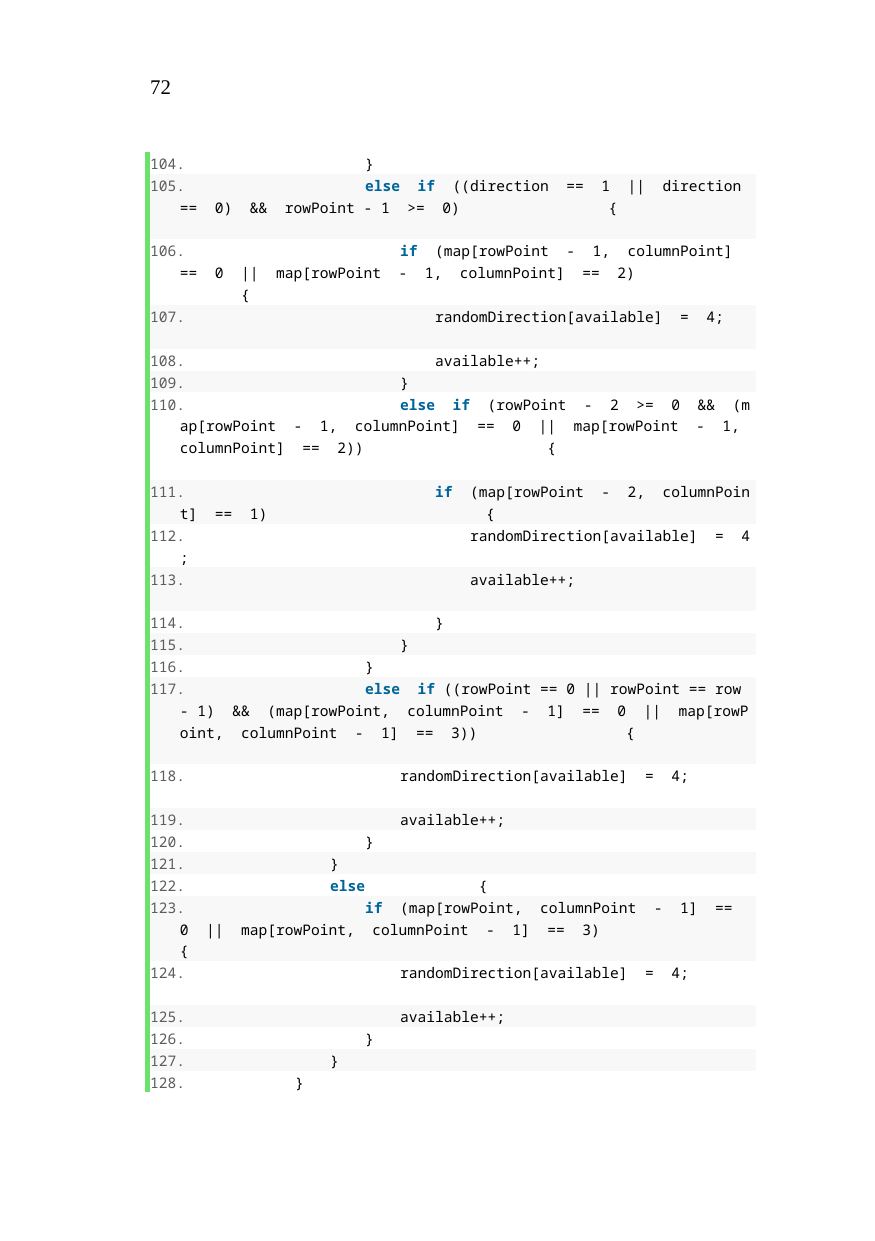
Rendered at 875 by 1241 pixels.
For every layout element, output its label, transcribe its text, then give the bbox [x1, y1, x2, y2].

list } [150, 633, 756, 655]
list } [150, 852, 756, 874]
list available++; [150, 567, 756, 611]
list else { [150, 874, 756, 896]
list } [150, 830, 756, 852]
list randomDirection[available] = 4; [150, 524, 756, 567]
list } [150, 611, 756, 633]
list if (map[rowPoint, columnPoint - 1] == 0 || map[rowPoint, columnPoint - 1] == 3) { [150, 896, 756, 961]
list available++; [150, 349, 756, 371]
list else if (rowPoint - 2 >= 0 && (map[rowPoint - 1, columnPoint] == 0 || map[rowPoint - 1, columnPoint] == 2)) { [150, 392, 756, 480]
list } [150, 655, 756, 677]
list randomDirection[available] = 4; [150, 305, 756, 349]
list randomDirection[available] = 4; [150, 961, 756, 1005]
list } [150, 1049, 756, 1071]
list } [150, 1027, 756, 1049]
list else if ((rowPoint == 0 || rowPoint == row - 1) && (map[rowPoint, columnPoint - 1] == 0 || map[rowPoint, columnPoint - 1] == 3)) { [150, 677, 756, 764]
list randomDirection[available] = 4; [150, 764, 756, 808]
list available++; [150, 808, 756, 830]
list available++; [150, 1005, 756, 1027]
list else if ((direction == 1 || direction == 0) && rowPoint - 1 >= 0) { [150, 174, 756, 239]
list if (map[rowPoint - 2, columnPoint] == 1) { [150, 480, 756, 524]
list } [150, 152, 756, 174]
list } [150, 1071, 756, 1092]
list if (map[rowPoint - 1, columnPoint] == 0 || map[rowPoint - 1, columnPoint] == 2) { [150, 239, 756, 305]
list } [150, 371, 756, 392]
